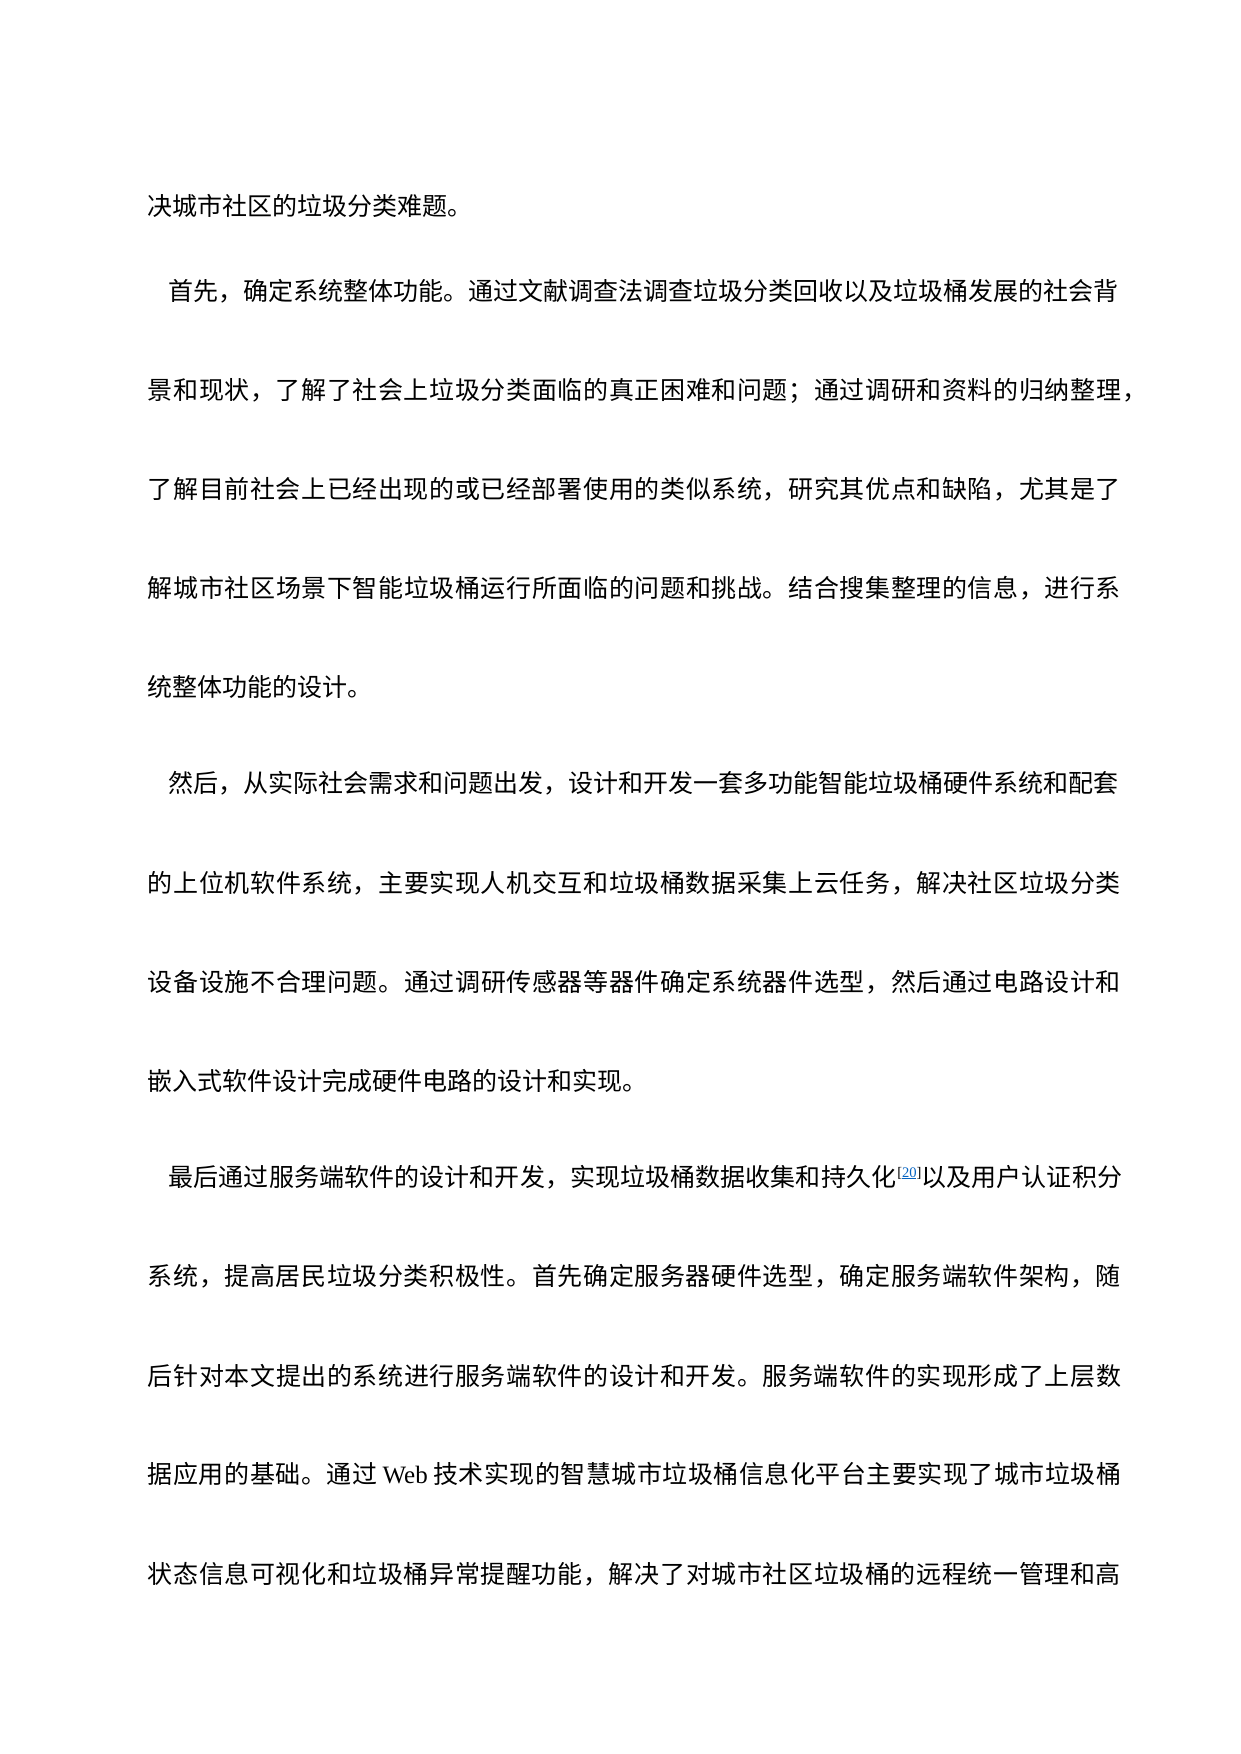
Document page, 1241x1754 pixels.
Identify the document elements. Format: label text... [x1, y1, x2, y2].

text 然后，从实际社会需求和问题出发，设计和开发一套多功能智能垃圾桶硬件系统和配套的上位机软件系统，主要实现人机交互和垃圾桶数据采集上云任务，解决社区垃圾分类设备设施不合理问题。通过调研传感器等器件确定系统器件选型，然后通过电路设计和嵌入式软件设计完成硬件电路的设计和实现。 [148, 749, 1122, 1112]
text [148, 1143, 1122, 1605]
text 首先，确定系统整体功能。通过文献调查法调查垃圾分类回收以及垃圾桶发展的社会背景和现状，了解了社会上垃圾分类面临的真正困难和问题；通过调研和资料的归纳整理，了解目前社会上已经出现的或已经部署使用的类似系统，研究其优点和缺陷，尤其是了解城市社区场景下智能垃圾桶运行所面临的问题和挑战。结合搜集整理的信息，进行系统整体功能的设计。 [148, 256, 1122, 718]
